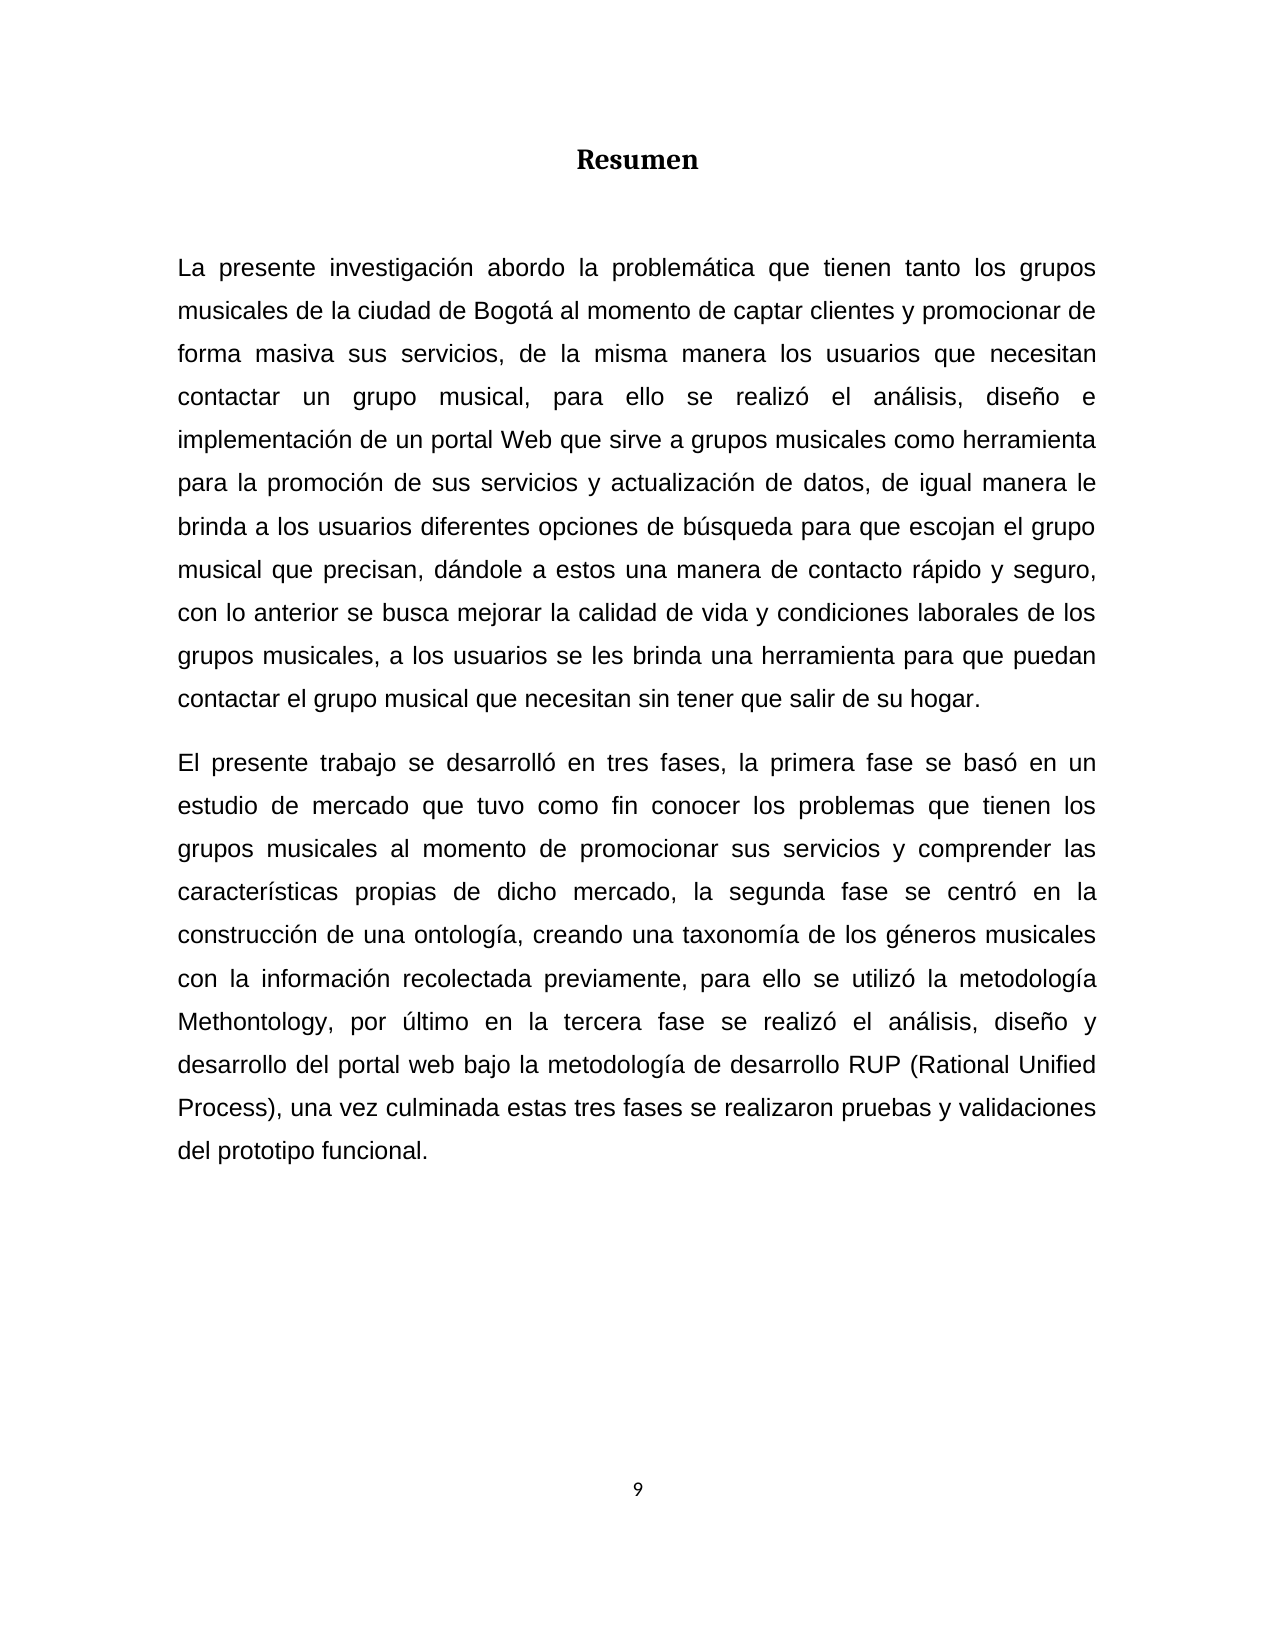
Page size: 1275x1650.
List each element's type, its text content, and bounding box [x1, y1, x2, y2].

subtitle Resumen [177, 143, 1098, 177]
text El presente trabajo se desarrolló en tres fases, la primera fase se basó en un estudio de mercado que tuvo como fin conocer los problemas que tienen los grupos musicales al momento de promocionar sus servicios y comprender las características propias de dicho mercado, la segunda fase se centró en la construcción de una ontología, creando una taxonomía de los géneros musicales con la información recolectada previamente, para ello se utilizó la metodología Methontology, por último en la tercera fase se realizó el análisis, diseño y desarrollo del portal web bajo la metodología de desarrollo RUP (Rational Unified Process), una vez culminada estas tres fases se realizaron pruebas y validaciones del prototipo funcional. [177, 748, 1098, 1165]
text La presente investigación abordo la problemática que tienen tanto los grupos musicales de la ciudad de Bogotá al momento de captar clientes y promocionar de forma masiva sus servicios, de la misma manera los usuarios que necesitan contactar un grupo musical, para ello se realizó el análisis, diseño e implementación de un portal Web que sirve a grupos musicales como herramienta para la promoción de sus servicios y actualización de datos, de igual manera le brinda a los usuarios diferentes opciones de búsqueda para que escojan el grupo musical que precisan, dándole a estos una manera de contacto rápido y seguro, con lo anterior se busca mejorar la calidad de vida y condiciones laborales de los grupos musicales, a los usuarios se les brinda una herramienta para que puedan contactar el grupo musical que necesitan sin tener que salir de su hogar. [177, 253, 1098, 713]
